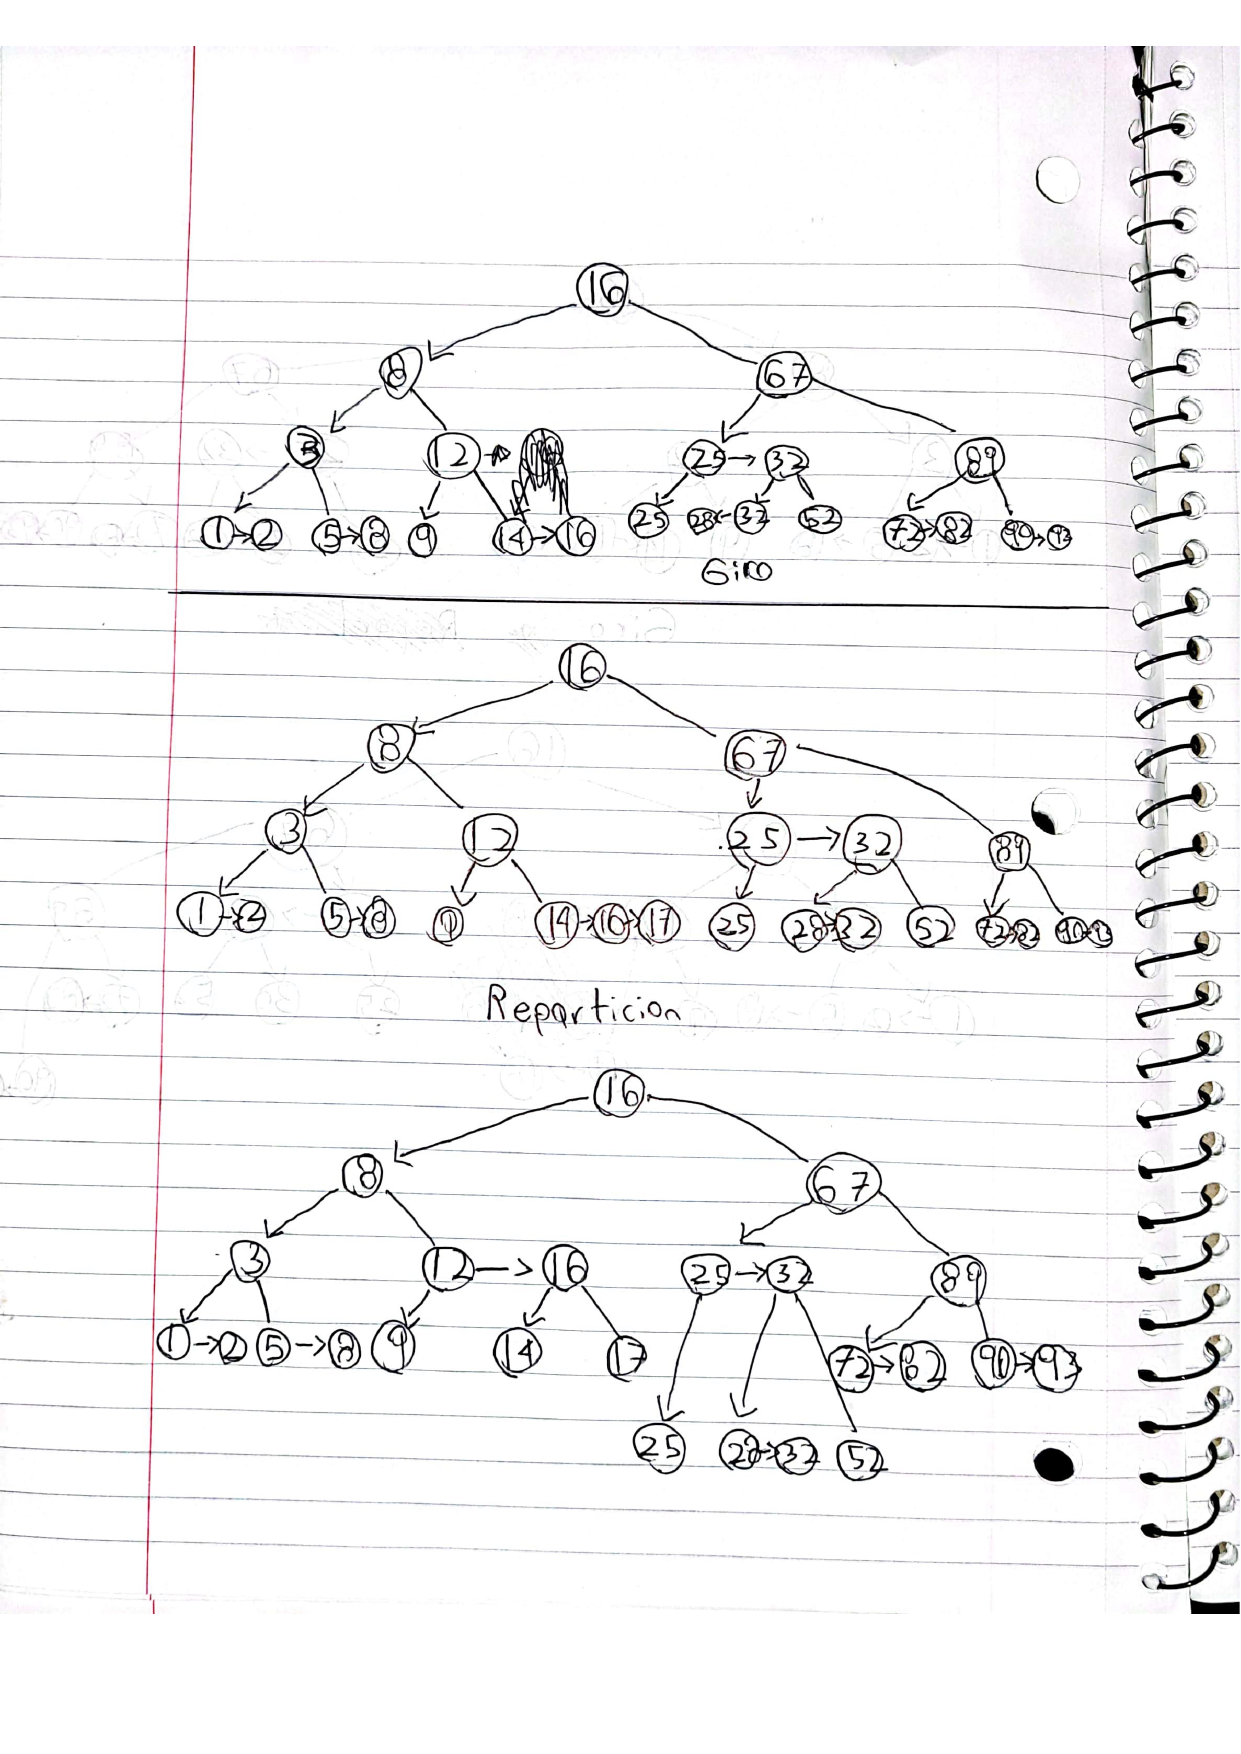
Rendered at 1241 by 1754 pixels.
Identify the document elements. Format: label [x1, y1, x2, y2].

picture [0, 46, 1240, 1614]
